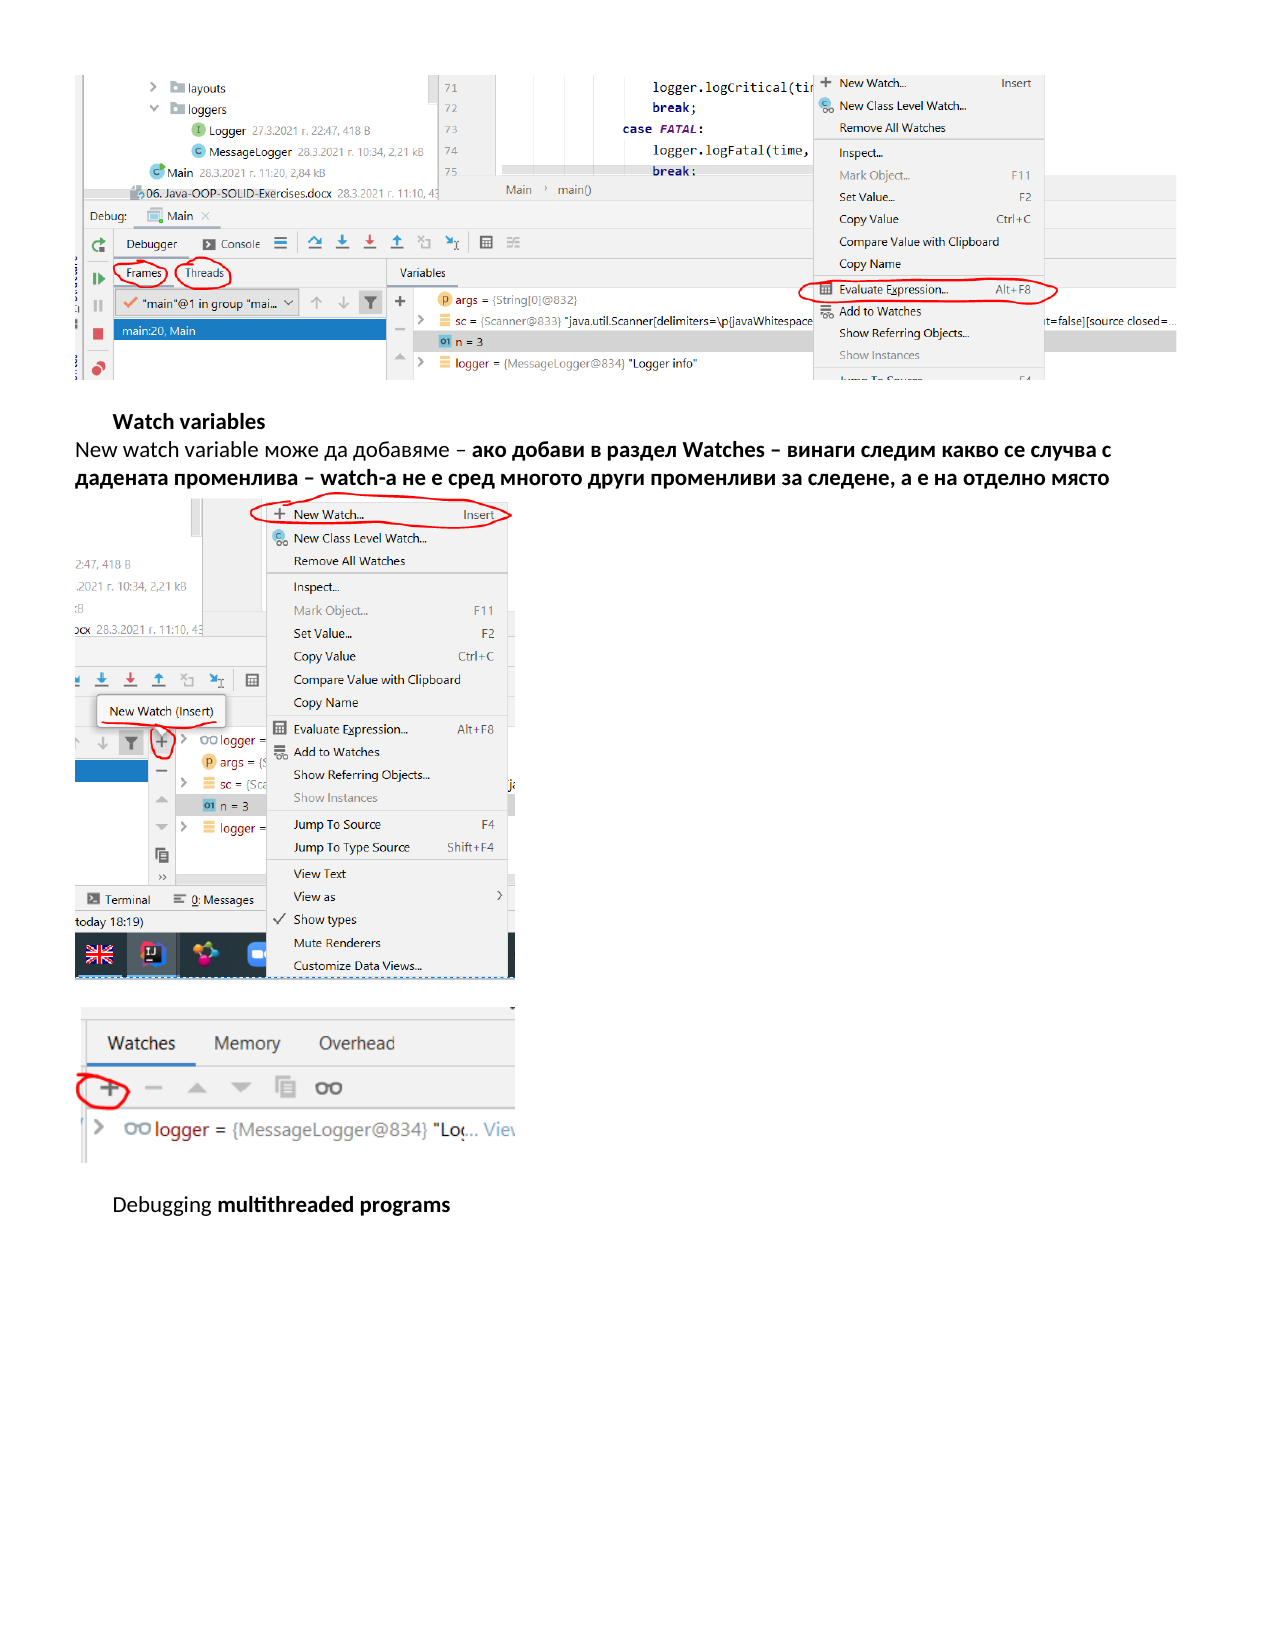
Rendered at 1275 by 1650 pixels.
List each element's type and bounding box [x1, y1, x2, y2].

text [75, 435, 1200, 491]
picture [75, 491, 515, 980]
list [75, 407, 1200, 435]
picture [75, 1007, 515, 1163]
picture [75, 75, 1177, 380]
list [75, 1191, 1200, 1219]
